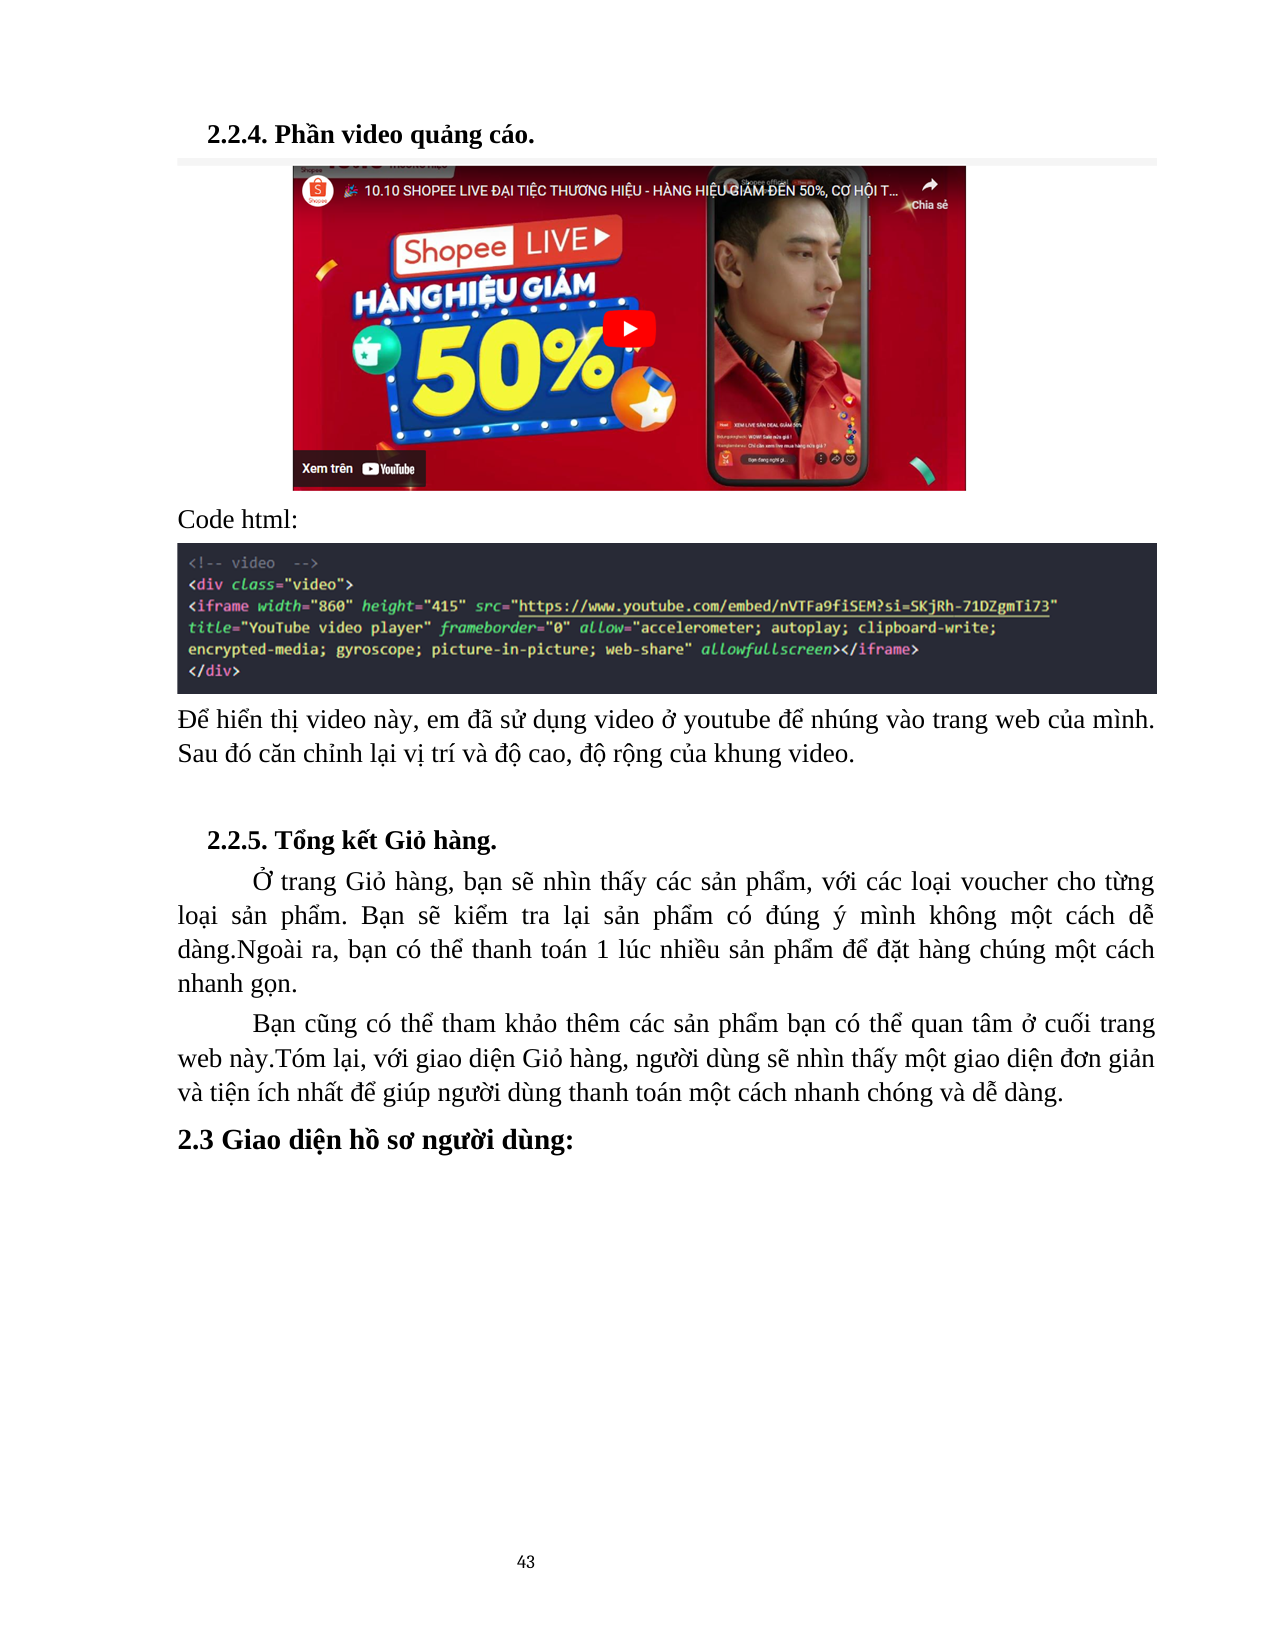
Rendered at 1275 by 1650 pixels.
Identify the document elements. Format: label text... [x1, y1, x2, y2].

picture [177, 543, 1157, 694]
subtitle 2.3 Giao diện hồ sơ người dùng: [177, 1122, 1157, 1156]
picture [177, 158, 1157, 494]
subtitle 2.2.4. Phần video quảng cáo. [207, 118, 1157, 149]
text Code html: [177, 503, 1157, 534]
text Ở trang Giỏ hàng, bạn sẽ nhìn thấy các sản phẩm, với các loại voucher cho từng loại sản phẩm. Bạn sẽ kiểm tra lại sản phẩm có đúng ý mình không một cách dễ dàng.Ngoài ra, bạn có thể thanh toán 1 lúc nhiều sản phẩm để đặt hàng chúng một cách nhanh gọn. [177, 864, 1157, 998]
text Để hiển thị video này, em đã sử dụng video ở youtube để nhúng vào trang web của mình. Sau đó căn chỉnh lại vị trí và độ cao, độ rộng của khung video. [177, 703, 1157, 768]
subtitle 2.2.5. Tổng kết Giỏ hàng. [207, 824, 1157, 855]
text Bạn cũng có thể tham khảo thêm các sản phẩm bạn có thể quan tâm ở cuối trang web này.Tóm lại, với giao diện Giỏ hàng, người dùng sẽ nhìn thấy một giao diện đơn giản và tiện ích nhất để giúp người dùng thanh toán một cách nhanh chóng và dễ dàng. [177, 1007, 1157, 1107]
